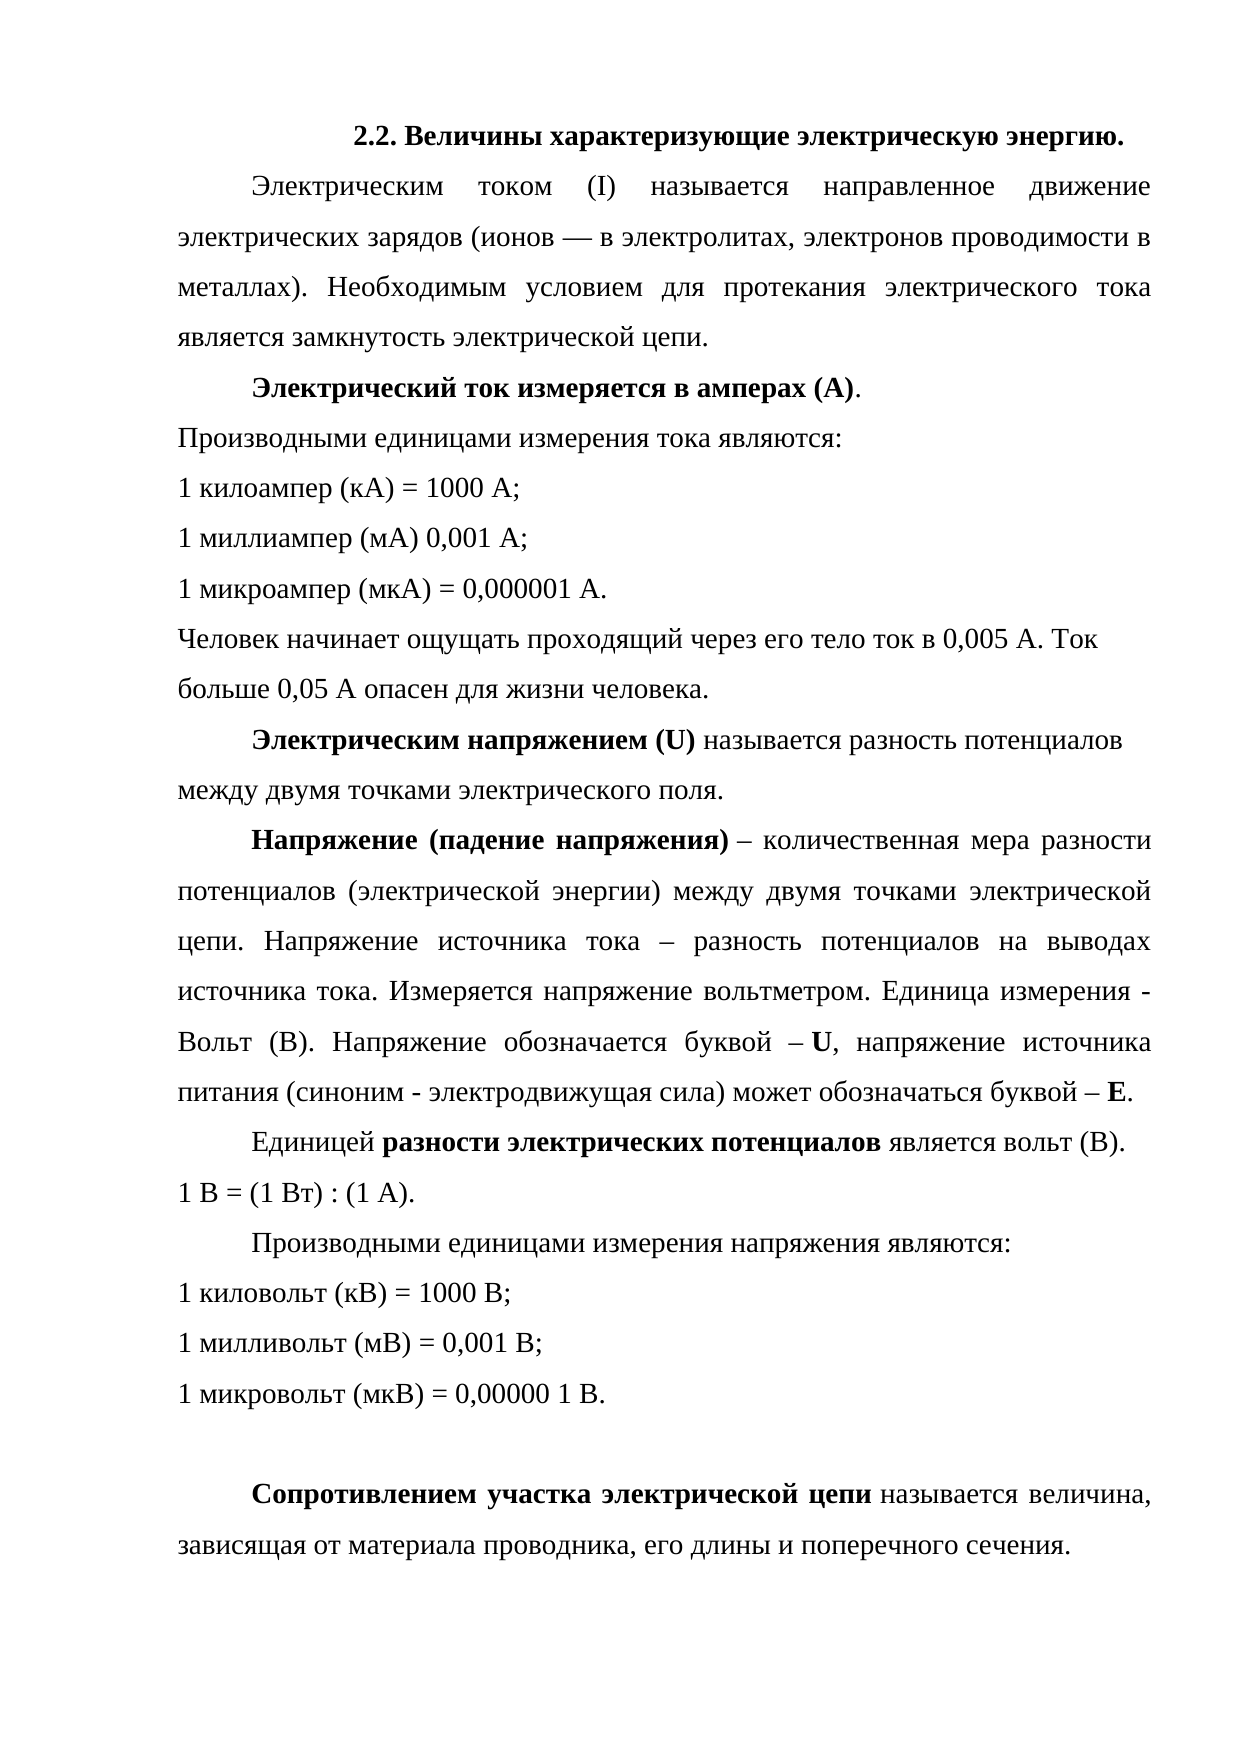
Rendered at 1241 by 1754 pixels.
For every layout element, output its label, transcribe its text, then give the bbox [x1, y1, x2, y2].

text Электрическим током (I) называется направленное движение электрических зарядов (ионов — в электролитах, электронов проводимости в металлах). Необходимым условием для протекания электрического тока является замкнутость электрической цепи. [177, 168, 1152, 353]
text Электрический ток измеряется в амперах (А). [177, 370, 1152, 403]
text Напряжение (падение напряжения) – количественная мера разности потенциалов (электрической энергии) между двумя точками электрической цепи. Напряжение источника тока – разность потенциалов на выводах источника тока. Измеряется напряжение вольтметром. Единица измерения - Вольт (В). Напряжение обозначается буквой – U, напряжение источника питания (синоним - электродвижущая сила) может обозначаться буквой – Е. [177, 822, 1152, 1108]
text Электрическим напряжением (U) называется разность потенциалов между двумя точками электрического поля. [177, 722, 1152, 806]
text Производными единицами измерения напряжения являются: 1 киловольт (кВ) = 1000 В; 1 милливольт (мВ) = 0,001 В; 1 микровольт (мкВ) = 0,00000 1 В. [177, 1225, 1152, 1409]
text Единицей разности электрических потенциалов является вольт (В). 1 В = (1 Вт) : (1 А). [177, 1124, 1152, 1208]
text Производными единицами измерения тока являются: 1 килоампер (кА) = 1000 А; 1 миллиампер (мА) 0,001 А; 1 микроампер (мкА) = 0,000001 А. Человек начинает ощущать проходящий через его тело ток в 0,005 А. Ток больше 0,05 А опасен для жизни человека. [177, 420, 1152, 705]
text Сопротивлением участка электрической цепи называется величина, зависящая от материала проводника, его длины и поперечного сечения. [177, 1477, 1152, 1560]
text 2.2. Величины характеризующие электрическую энергию. [252, 118, 1152, 152]
